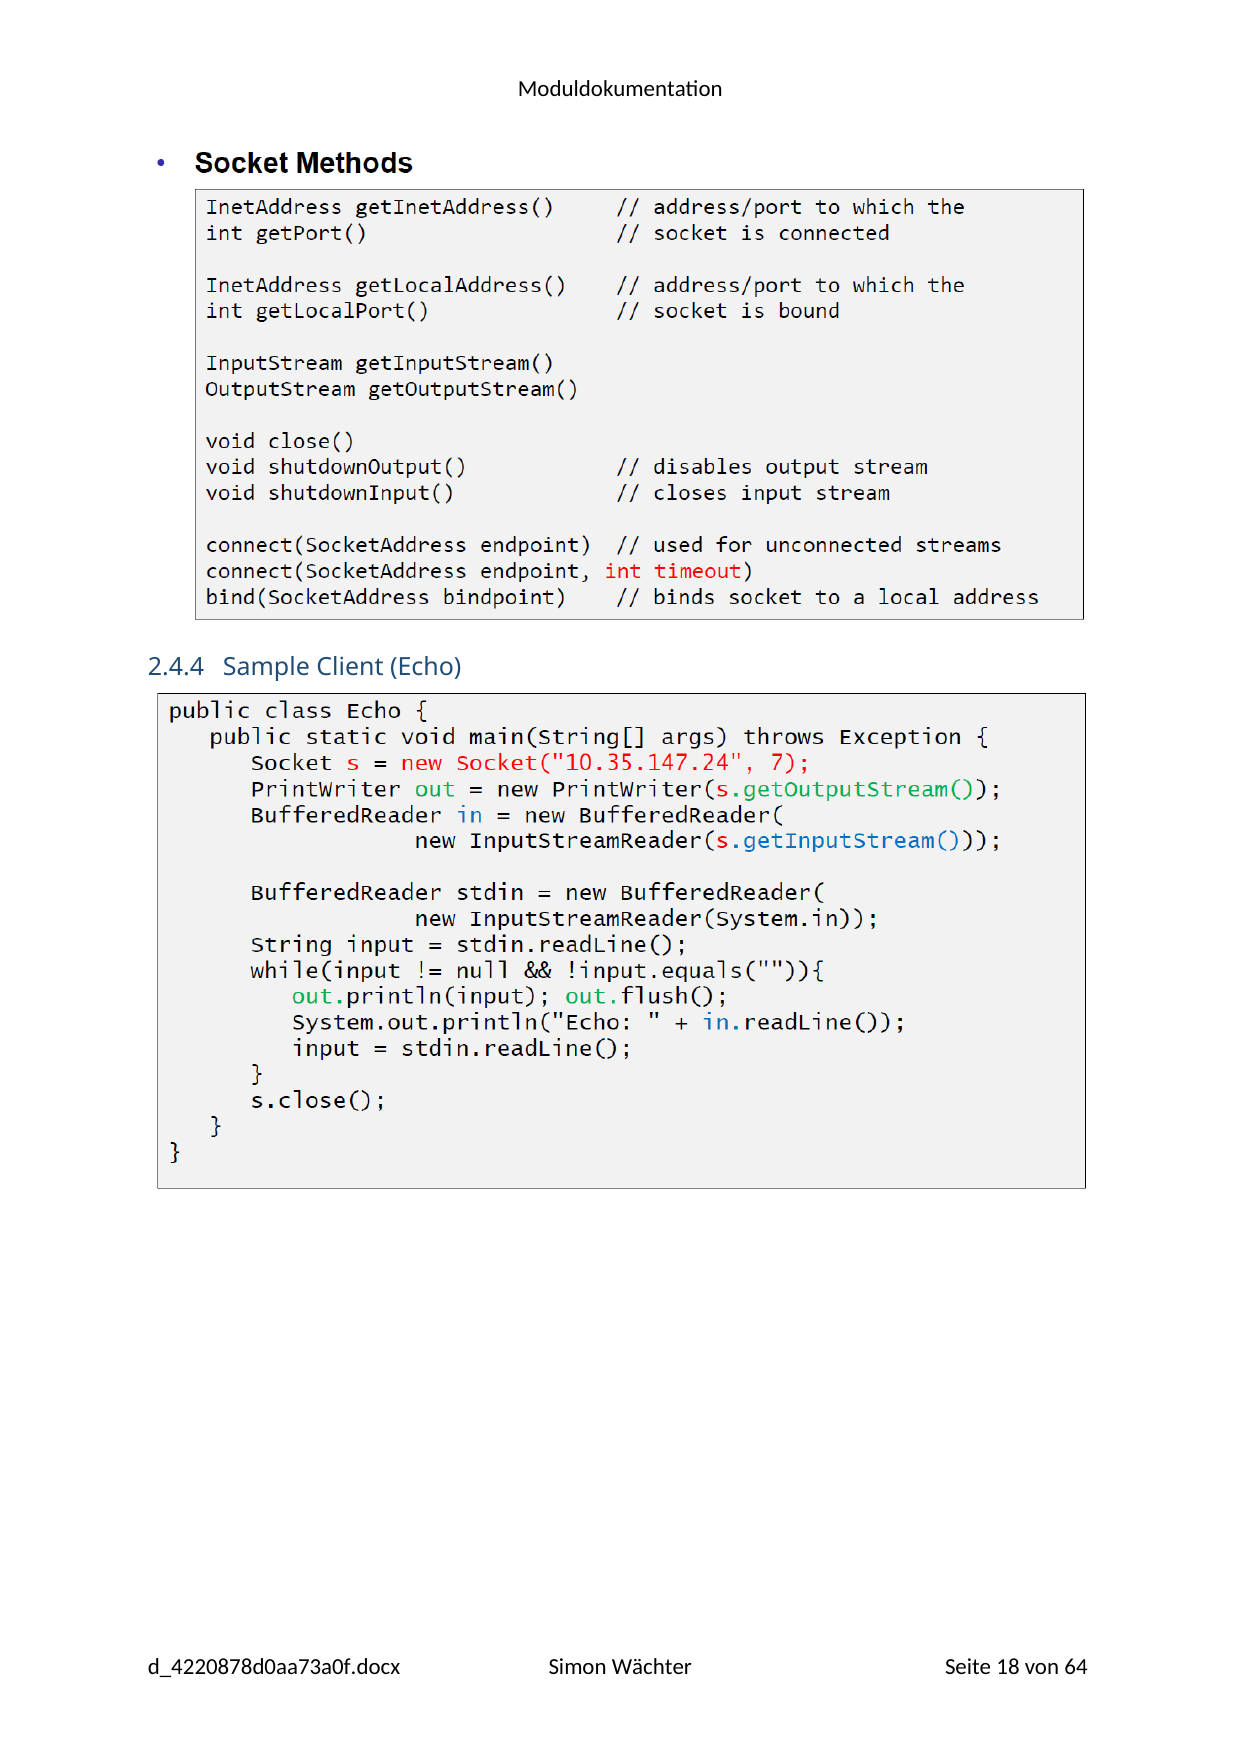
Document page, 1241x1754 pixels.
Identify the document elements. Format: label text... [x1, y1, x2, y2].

picture [147, 147, 1093, 630]
picture [147, 685, 1093, 1194]
subtitle Sample Client (Echo) [148, 649, 1093, 683]
